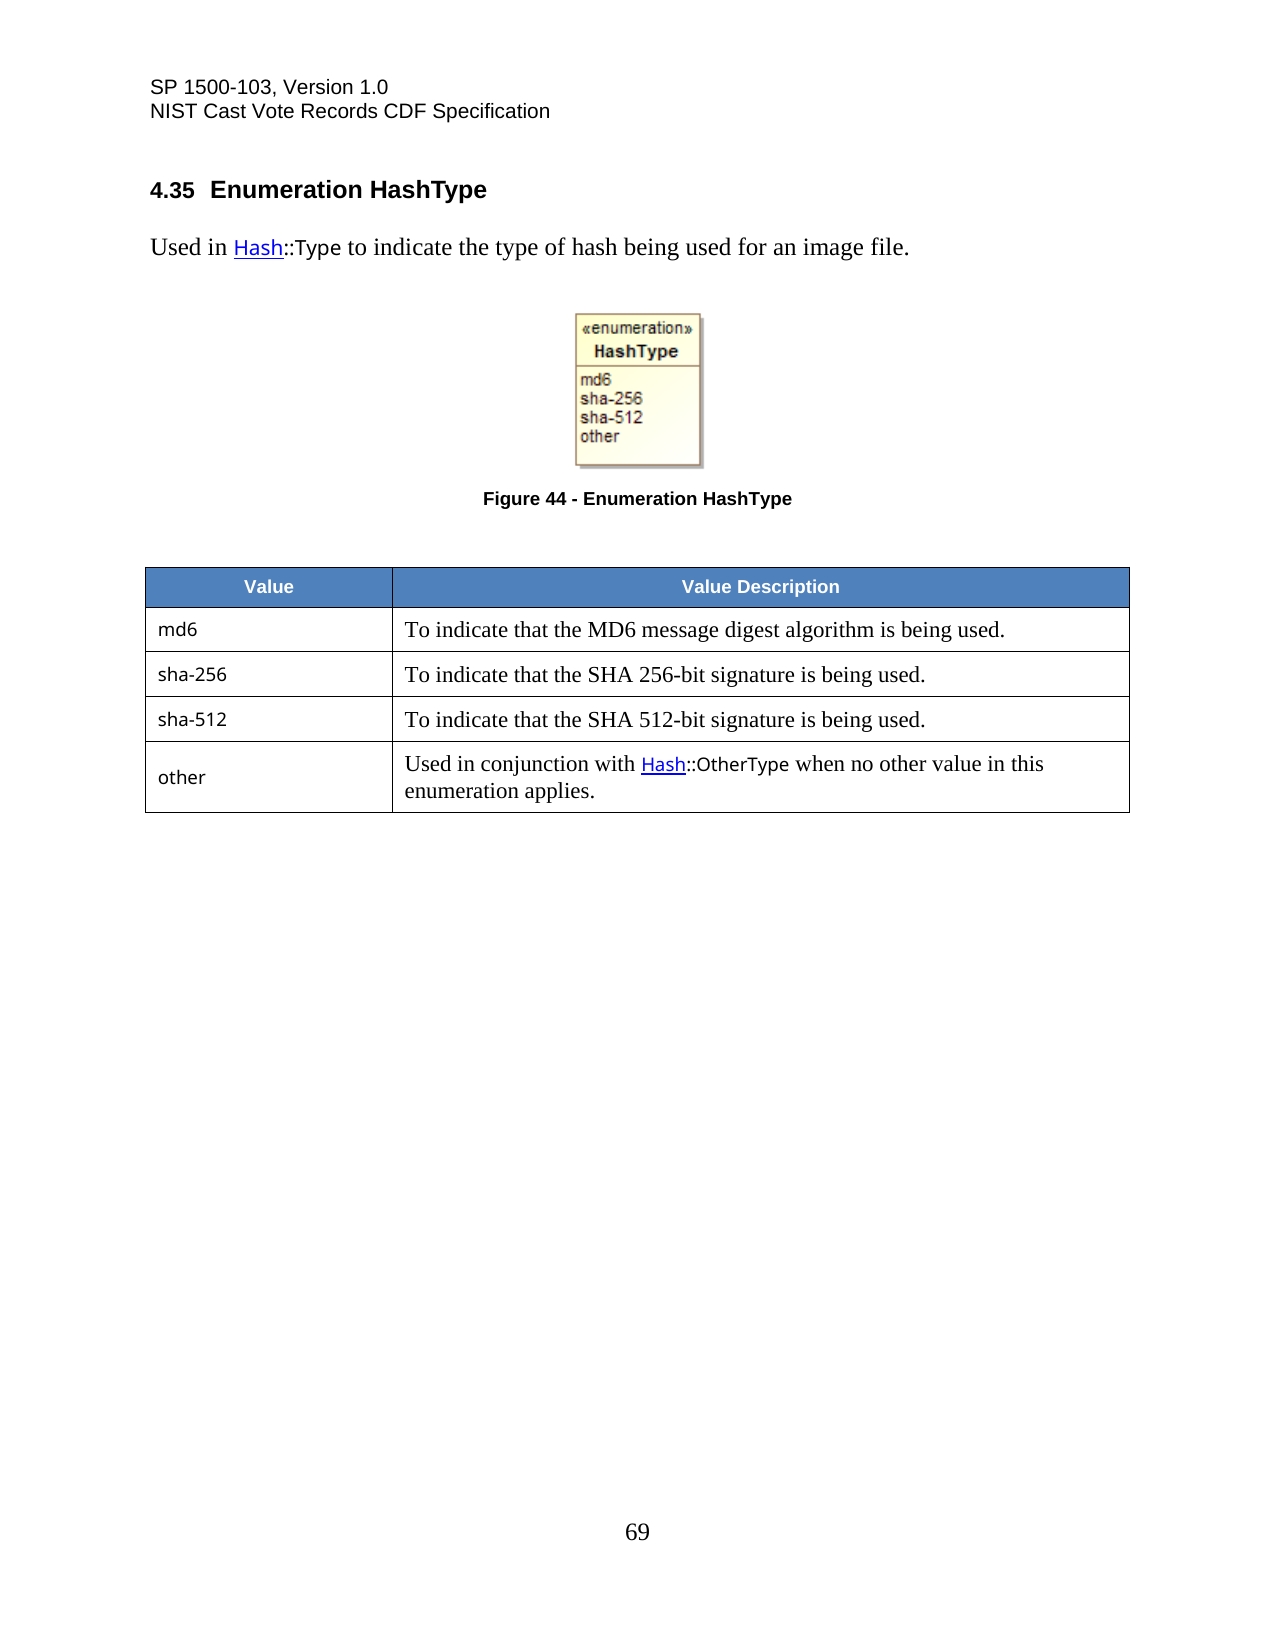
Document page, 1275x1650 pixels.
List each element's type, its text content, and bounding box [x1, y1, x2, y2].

table_cell md6 [146, 608, 392, 651]
table_cell sha-256 [146, 652, 392, 696]
text Figure 44 - Enumeration HashType [150, 488, 1125, 509]
table_cell To indicate that the MD6 message digest algorithm is being used. [393, 608, 1129, 651]
picture [552, 290, 723, 488]
table_header Value [146, 568, 392, 607]
subtitle Enumeration HashType [150, 175, 1125, 204]
table_header Value Description [393, 568, 1129, 607]
table_cell To indicate that the SHA 512-bit signature is being used. [393, 697, 1129, 741]
table_cell Used in conjunction with Hash::OtherType when no other value in this enumeration applies. [393, 742, 1129, 812]
table_cell sha-512 [146, 697, 392, 741]
text Used in Hash::Type to indicate the type of hash being used for an image file. [150, 232, 1125, 262]
table_cell To indicate that the SHA 256-bit signature is being used. [393, 652, 1129, 696]
table_cell other [146, 742, 392, 812]
